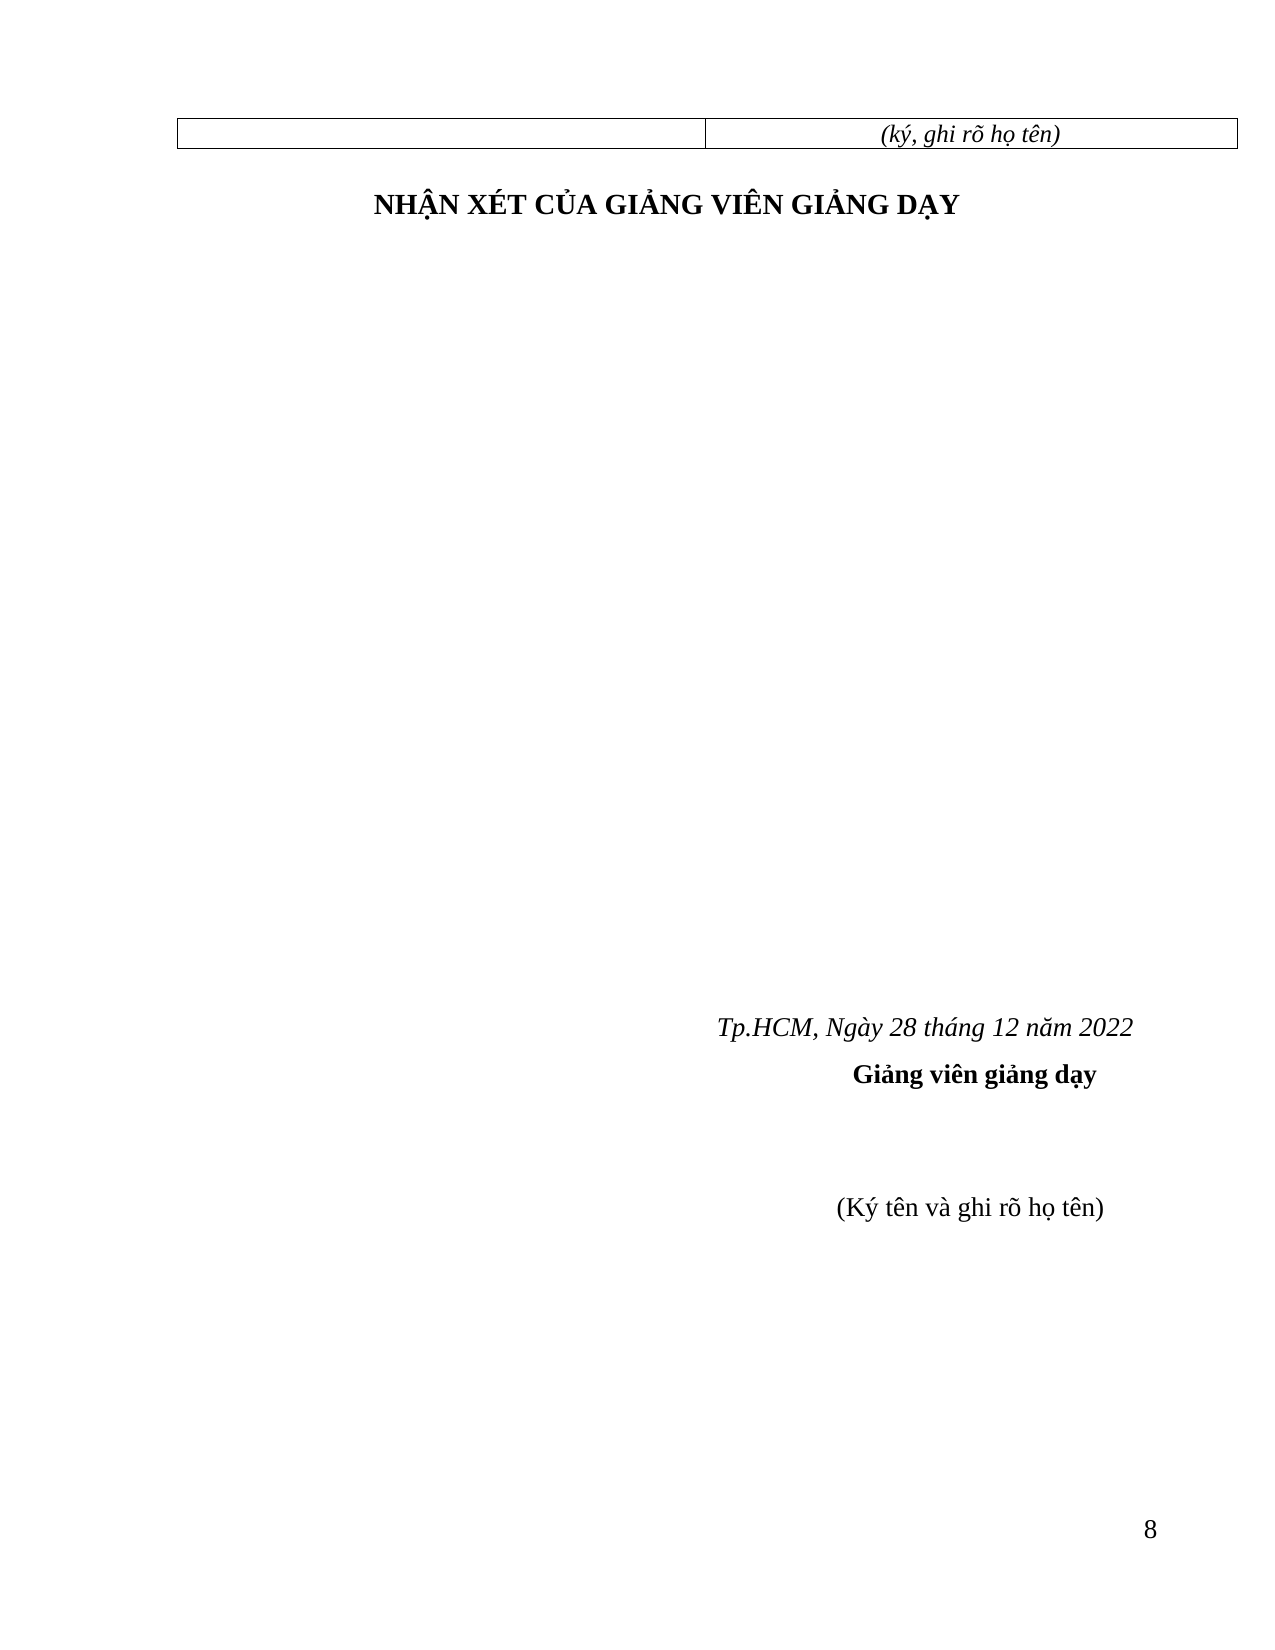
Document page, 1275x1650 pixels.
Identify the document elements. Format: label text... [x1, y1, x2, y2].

text Tp.HCM, Ngày 28 tháng 12 năm 2022 [627, 1011, 1157, 1043]
text NHẬN XÉT CỦA GIẢNG VIÊN GIẢNG DẠY [177, 187, 1157, 221]
text (Ký tên và ghi rõ họ tên) [702, 1191, 1157, 1222]
table_header [178, 119, 705, 148]
text Giảng viên giảng dạy [777, 1058, 1157, 1089]
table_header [706, 119, 1237, 148]
